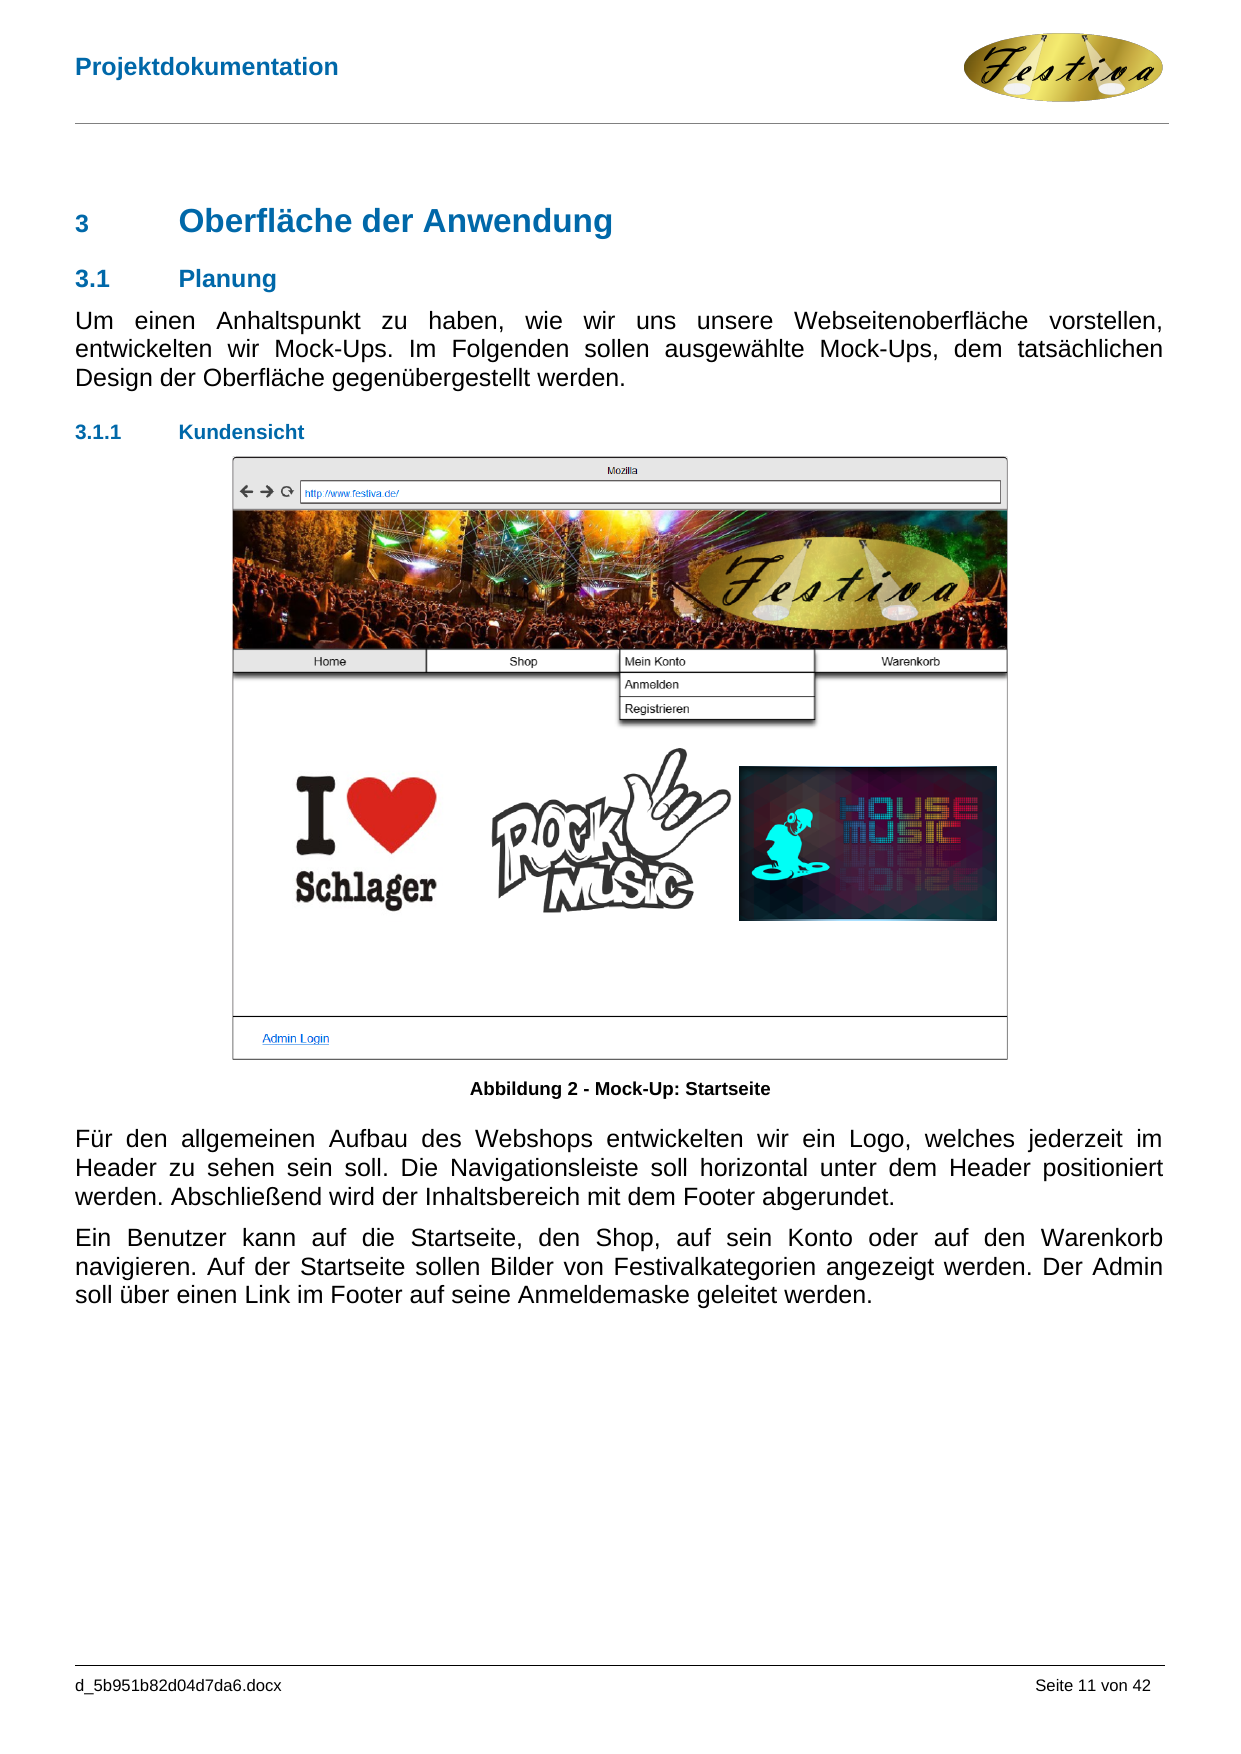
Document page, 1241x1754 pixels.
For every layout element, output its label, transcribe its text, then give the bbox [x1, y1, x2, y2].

subtitle Oberfläche der Anwendung [75, 201, 1165, 239]
picture [962, 29, 1169, 106]
subtitle Planung [75, 264, 1165, 293]
subtitle Kundensicht [75, 417, 1165, 444]
text Für den allgemeinen Aufbau des Webshops entwickelten wir ein Logo, welches jederzeit im Header zu sehen sein soll. Die Navigationsleiste soll horizontal unter dem Header positioniert werden. Abschließend wird der Inhaltsbereich mit dem Footer abgerundet. [75, 1124, 1165, 1210]
text Ein Benutzer kann auf die Startseite, den Shop, auf sein Konto oder auf den Warenkorb navigieren. Auf der Startseite sollen Bilder von Festivalkategorien angezeigt werden. Der Admin soll über einen Link im Footer auf seine Anmeldemaske geleitet werden. [75, 1223, 1165, 1309]
text Abbildung 2 - Mock-Up: Startseite [75, 1072, 1165, 1099]
picture [232, 456, 1008, 1060]
text Um einen Anhaltspunkt zu haben, wie wir uns unsere Webseitenoberfläche vorstellen, entwickelten wir Mock-Ups. Im Folgenden sollen ausgewählte Mock-Ups, dem tatsächlichen Design der Oberfläche gegenübergestellt werden. [75, 306, 1165, 392]
